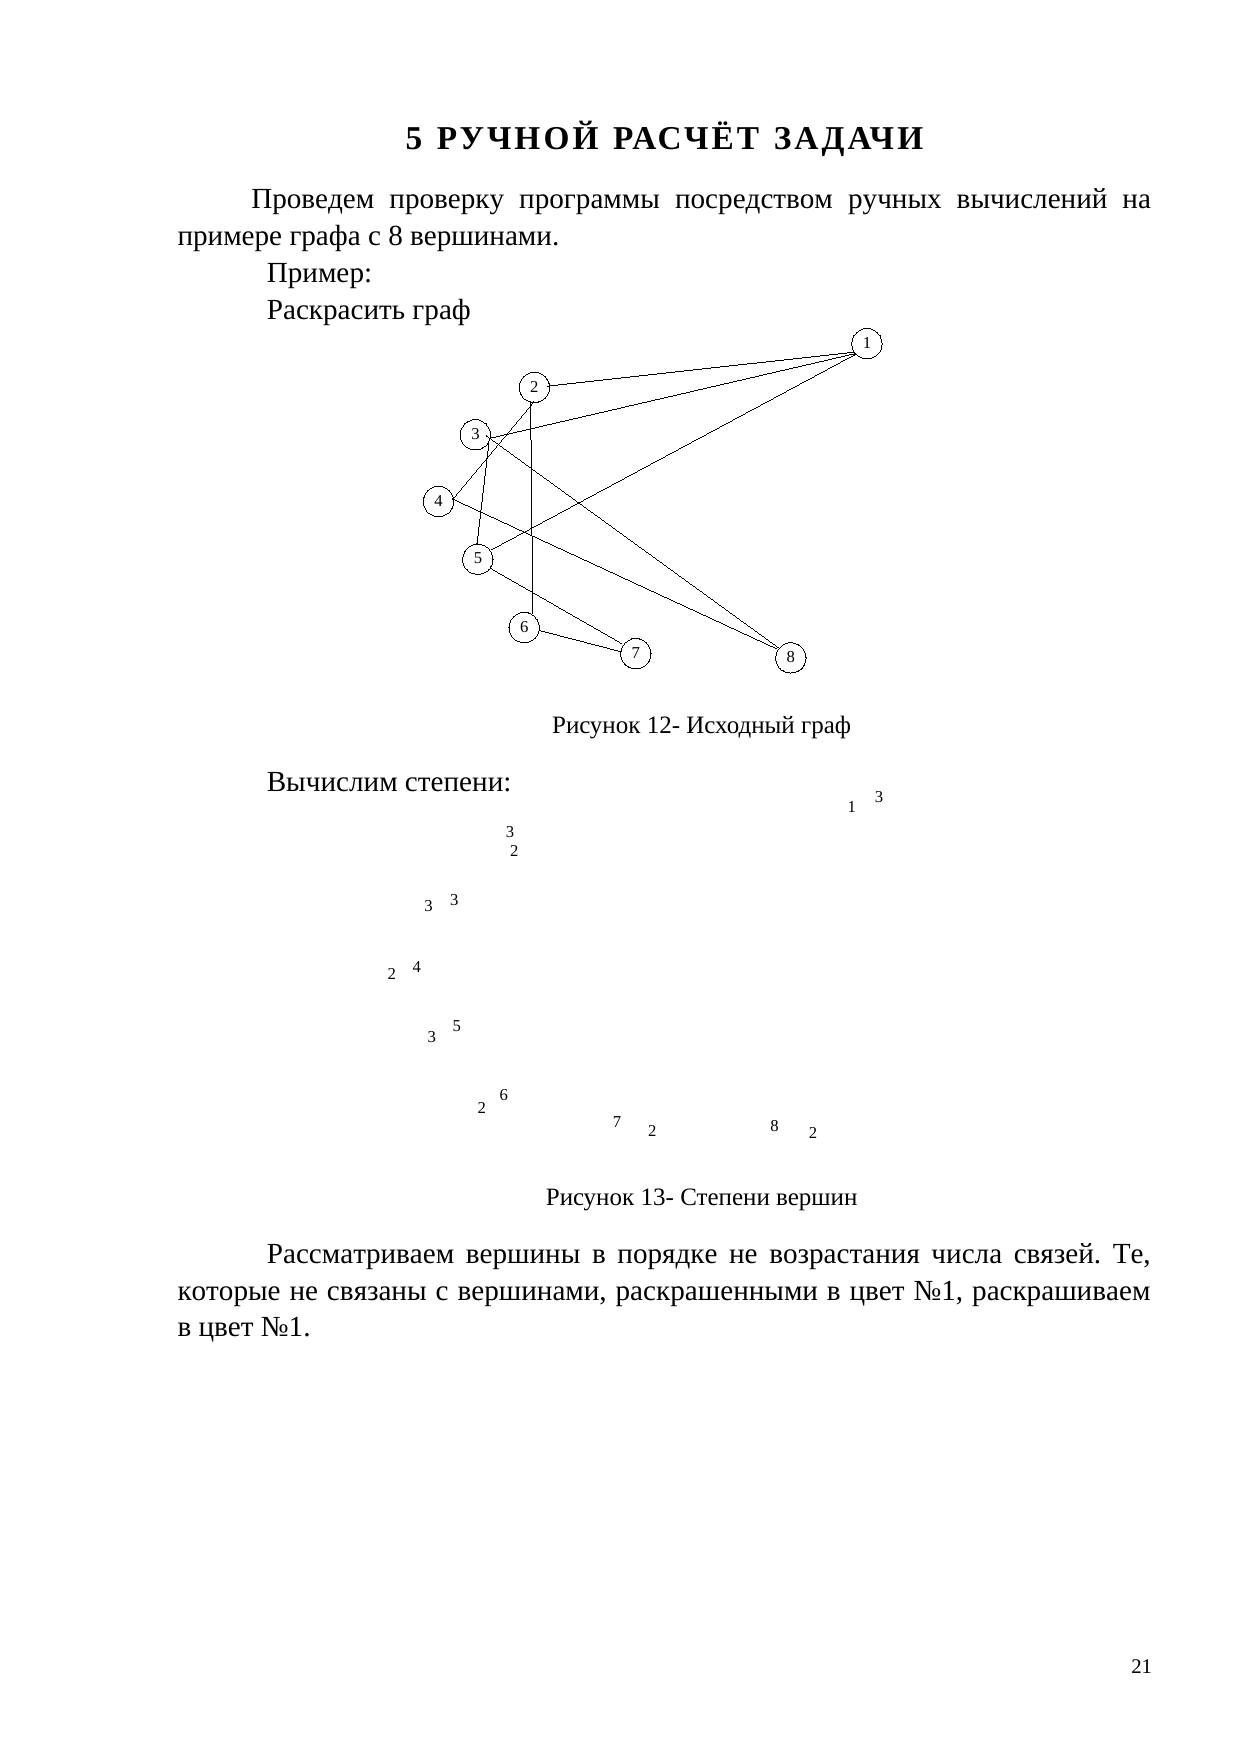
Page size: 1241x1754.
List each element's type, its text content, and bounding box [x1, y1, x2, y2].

text Проведем проверку программы посредством ручных вычислений на примере графа с 8 вершинами. [177, 181, 1152, 252]
subtitle Ручной расчёт задачи [177, 118, 1152, 156]
text Исходный граф [177, 710, 1152, 739]
text Раскрасить граф [177, 292, 1152, 326]
text Степени вершин [177, 1182, 1152, 1211]
text Вычислим степени: [177, 764, 1152, 797]
text Пример: [177, 255, 1152, 289]
text Рассматриваем вершины в порядке не возрастания числа связей. Те, которые не связаны с вершинами, раскрашенными в цвет №1, раскрашиваем в цвет №1. [177, 1236, 1152, 1343]
